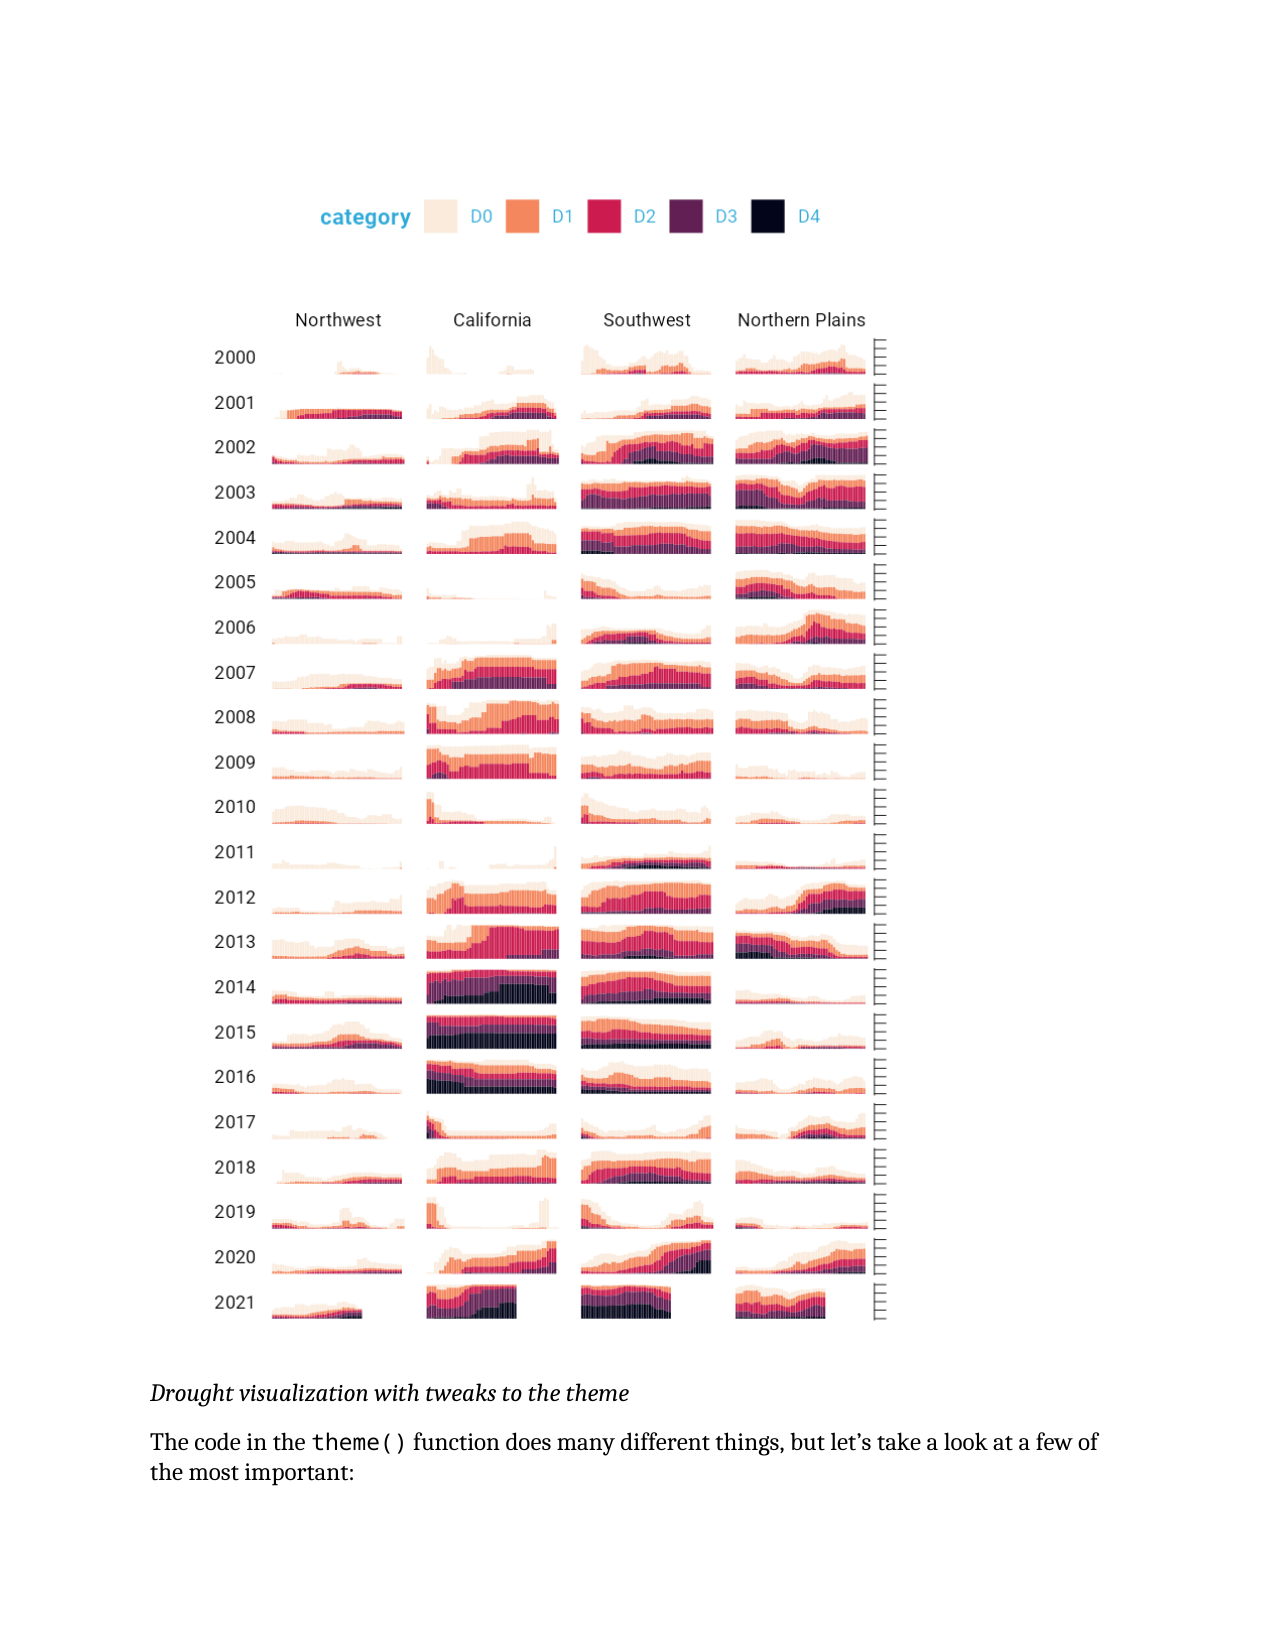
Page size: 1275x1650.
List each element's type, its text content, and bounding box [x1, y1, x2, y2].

text Drought visualization with tweaks to the theme [150, 1379, 1125, 1408]
text The code in the theme() function does many different things, but let’s take a look at a few of the most important: [150, 1426, 1125, 1486]
picture [168, 150, 924, 1358]
